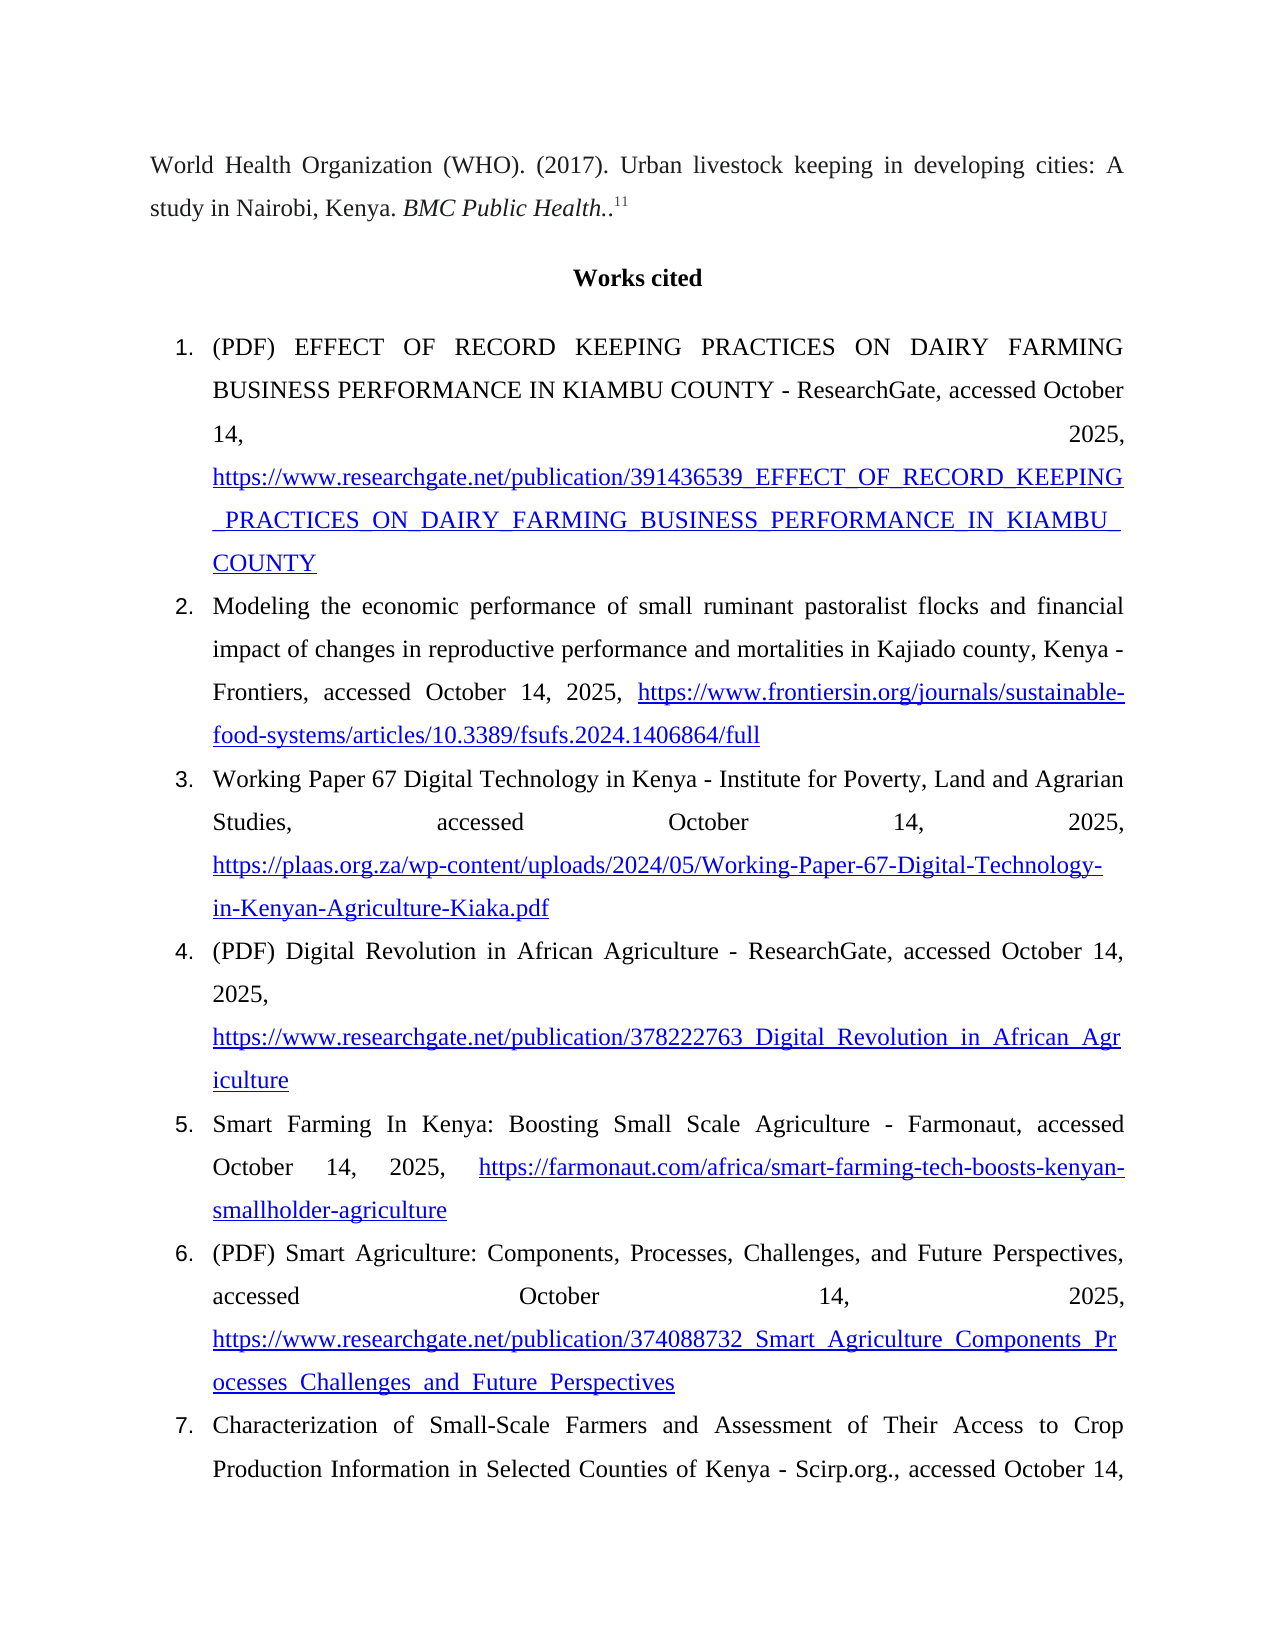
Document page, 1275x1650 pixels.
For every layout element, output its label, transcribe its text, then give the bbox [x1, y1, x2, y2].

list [175, 1411, 1125, 1482]
list (PDF) Smart Agriculture: Components, Processes, Challenges, and Future Perspectives, accessed October 14, 2025, https://www.researchgate.net/publication/374088732_Smart_Agriculture_Components_Processes_Challenges_and_Future_Perspectives [175, 1238, 1125, 1396]
list (PDF) Digital Revolution in African Agriculture - ResearchGate, accessed October 14, 2025, https://www.researchgate.net/publication/378222763_Digital_Revolution_in_African_Agriculture [175, 936, 1125, 1094]
subtitle Works cited [150, 263, 1125, 292]
list Modeling the economic performance of small ruminant pastoralist flocks and financial impact of changes in reproductive performance and mortalities in Kajiado county, Kenya - Frontiers, accessed October 14, 2025, https://www.frontiersin.org/journals/sustainable-food-systems/articles/10.3389/fsufs.2024.1406864/full [175, 591, 1125, 749]
list Smart Farming In Kenya: Boosting Small Scale Agriculture - Farmonaut, accessed October 14, 2025, https://farmonaut.com/africa/smart-farming-tech-boosts-kenyan-smallholder-agriculture [175, 1109, 1125, 1224]
list Working Paper 67 Digital Technology in Kenya - Institute for Poverty, Land and Agrarian Studies, accessed October 14, 2025, https://plaas.org.za/wp-content/uploads/2024/05/Working-Paper-67-Digital-Technology-in-Kenyan-Agriculture-Kiaka.pdf [175, 764, 1125, 922]
list (PDF) EFFECT OF RECORD KEEPING PRACTICES ON DAIRY FARMING BUSINESS PERFORMANCE IN KIAMBU COUNTY - ResearchGate, accessed October 14, 2025, https://www.researchgate.net/publication/391436539_EFFECT_OF_RECORD_KEEPING_PRACTICES_ON_DAIRY_FARMING_BUSINESS_PERFORMANCE_IN_KIAMBU_COUNTY [175, 332, 1125, 577]
text World Health Organization (WHO). (2017). Urban livestock keeping in developing cities: A study in Nairobi, Kenya. BMC Public Health..11 [150, 150, 1125, 222]
